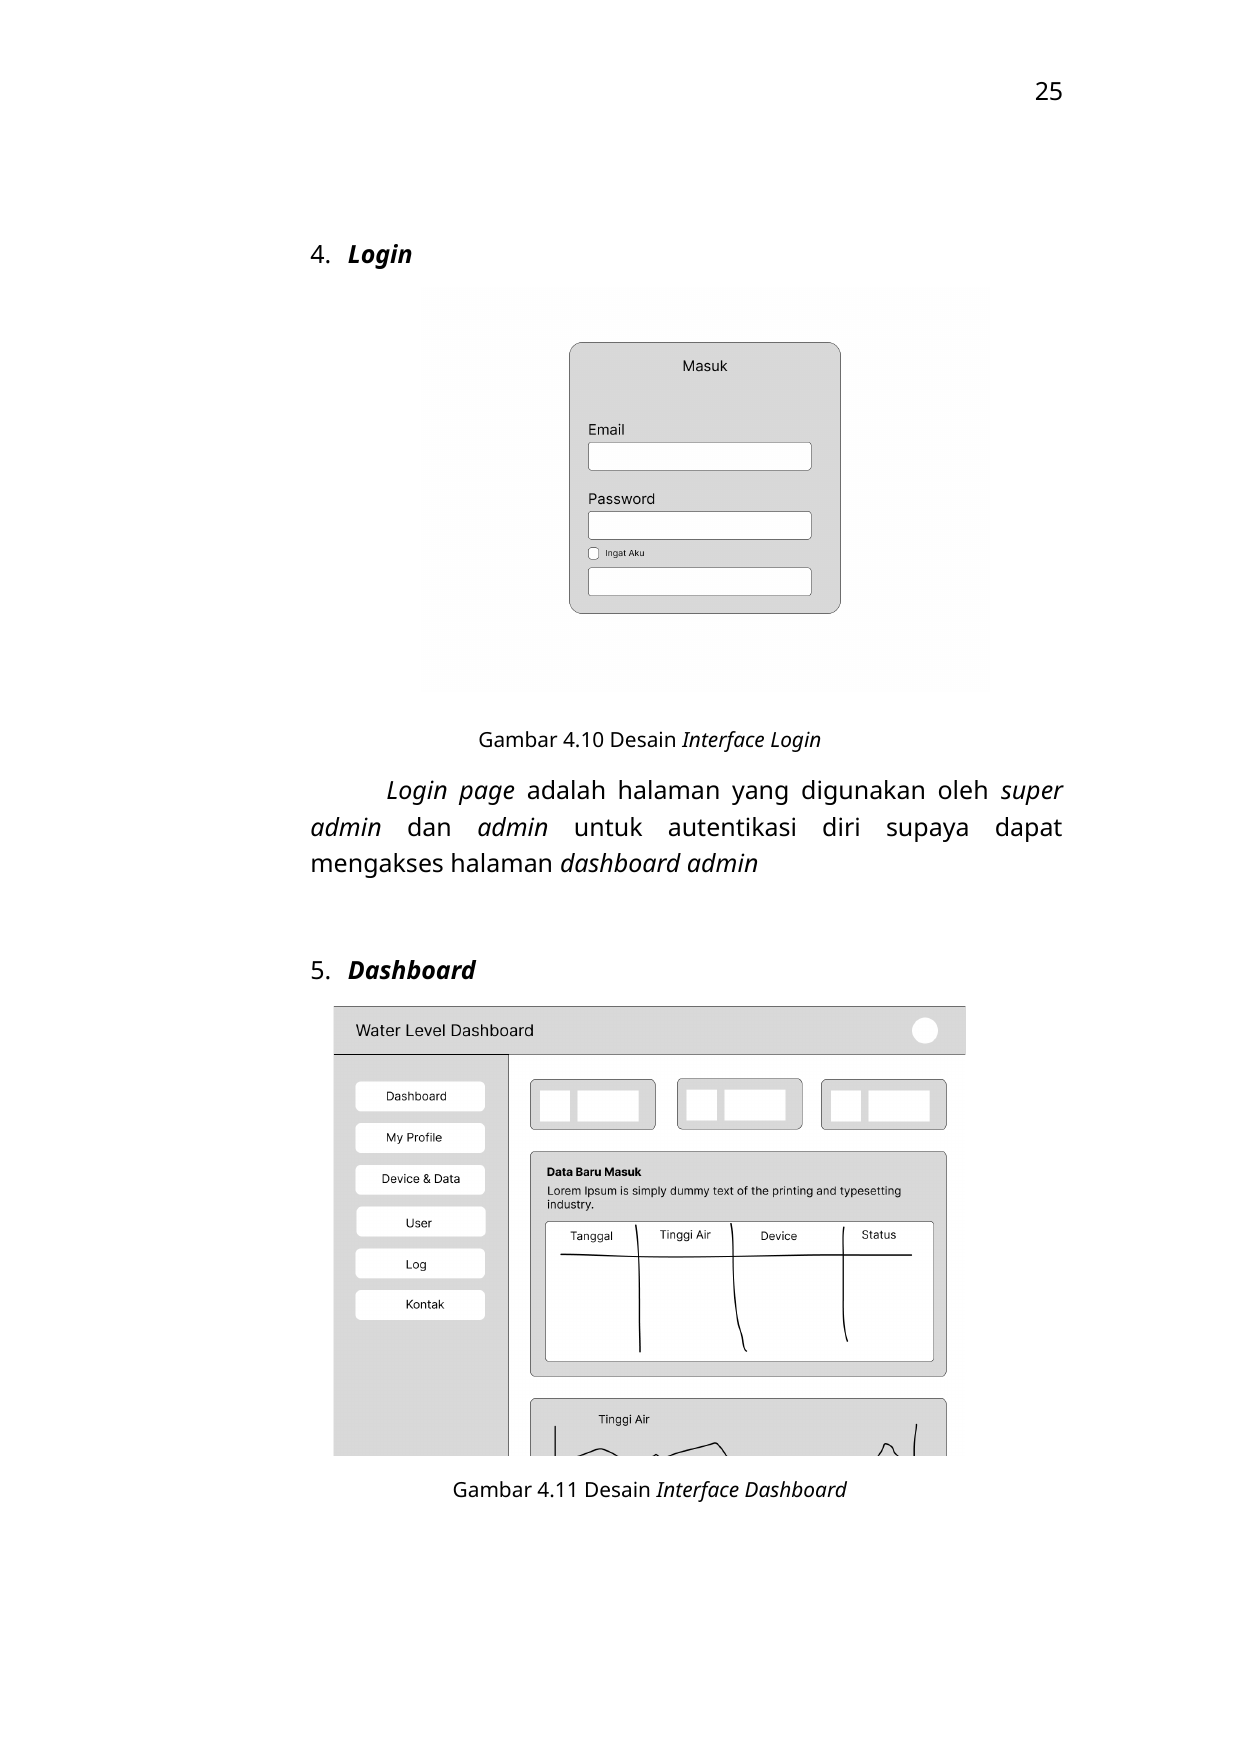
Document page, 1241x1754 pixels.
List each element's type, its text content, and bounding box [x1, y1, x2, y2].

list Dashboard [310, 953, 1063, 987]
text Gambar 4.11 Desain Interface Dashboard [236, 1475, 1063, 1503]
text Gambar 4.10 Desain Interface Login [236, 725, 1063, 754]
list Login [310, 236, 1063, 270]
text Login page adalah halaman yang digunakan oleh super admin dan admin untuk autentikasi diri supaya dapat mengakses halaman dashboard admin [310, 773, 1063, 880]
picture [421, 287, 990, 692]
picture [333, 1006, 966, 1456]
